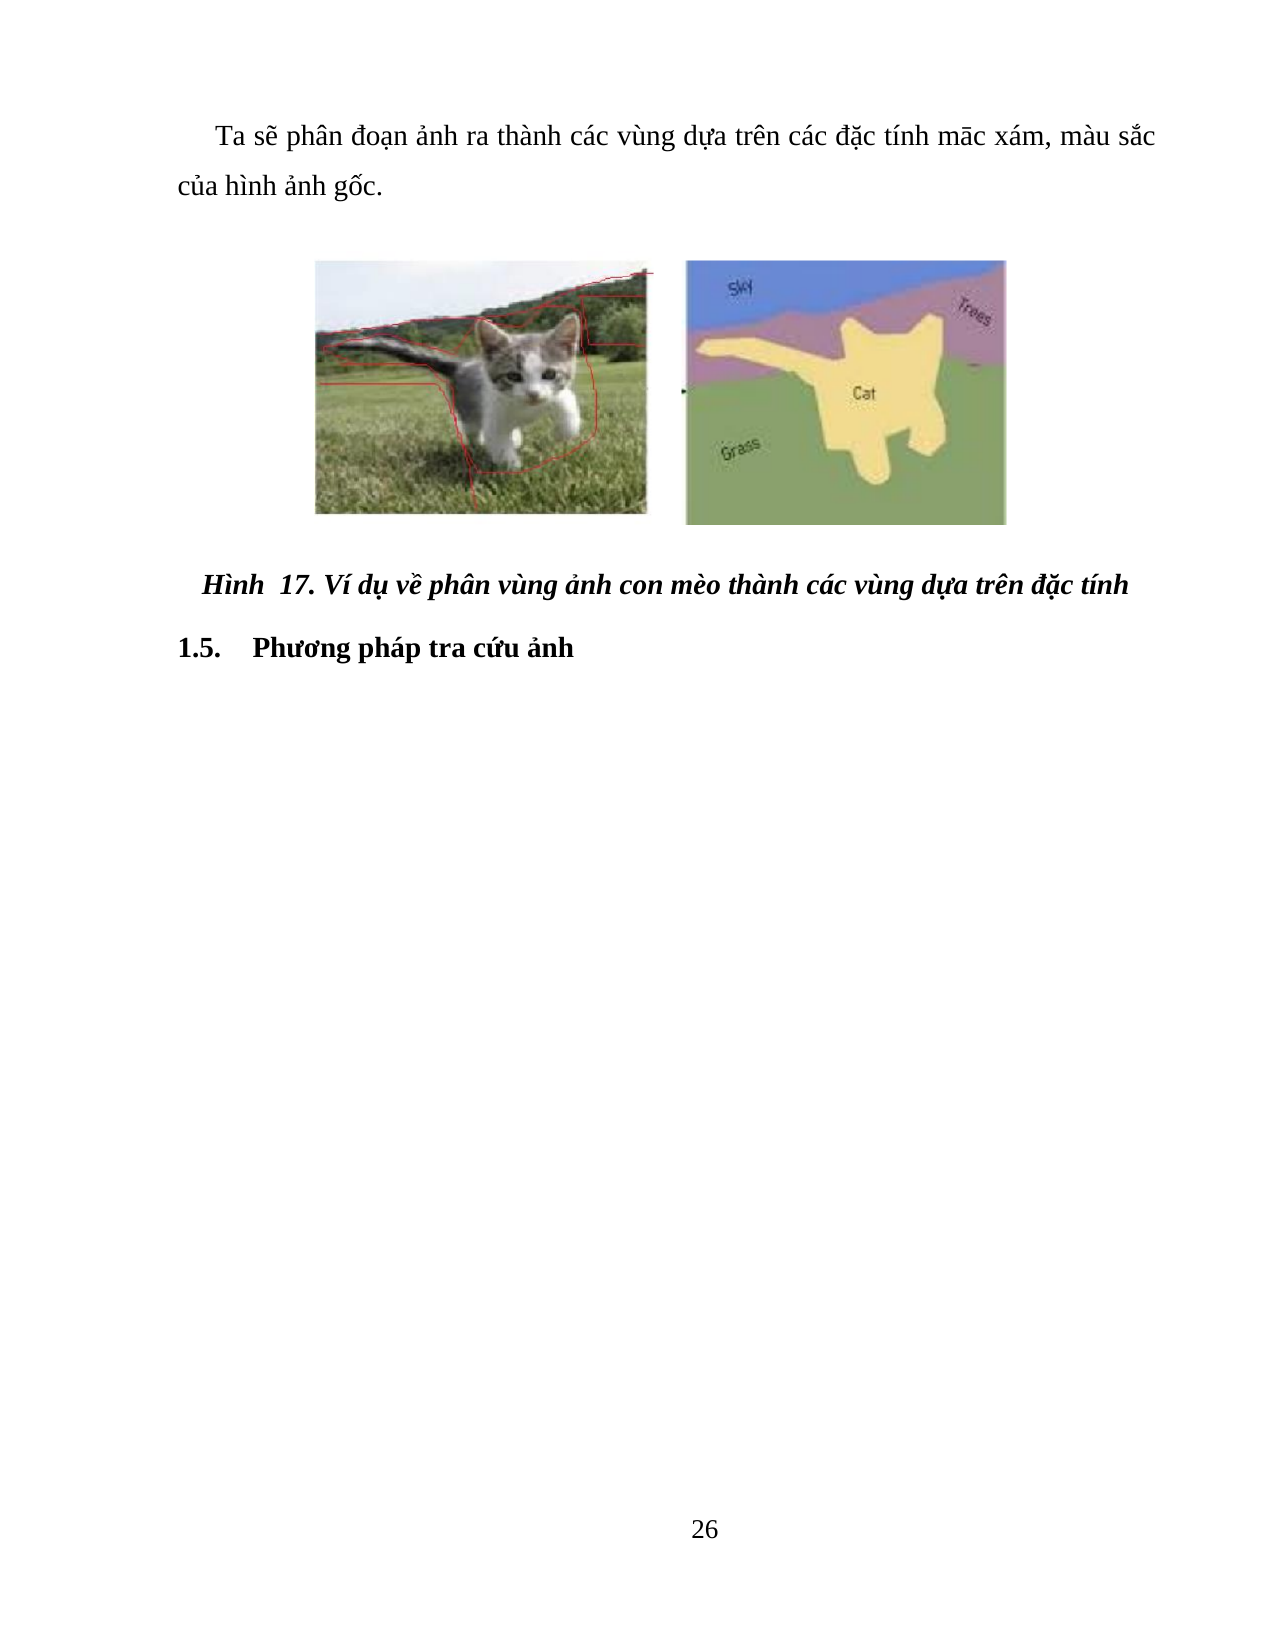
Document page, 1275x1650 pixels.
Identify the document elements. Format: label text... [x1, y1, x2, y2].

picture [199, 231, 1135, 539]
list Phương pháp tra cứu ảnh [177, 630, 1157, 663]
text Ta sẽ phân đoạn ảnh ra thành các vùng dựa trên các đặc tính māc xám, màu sắc của hình ảnh gốc. [177, 118, 1157, 202]
text Hình 17. Ví dụ về phân vùng ảnh con mèo thành các vùng dựa trên đặc tính [177, 567, 1157, 601]
